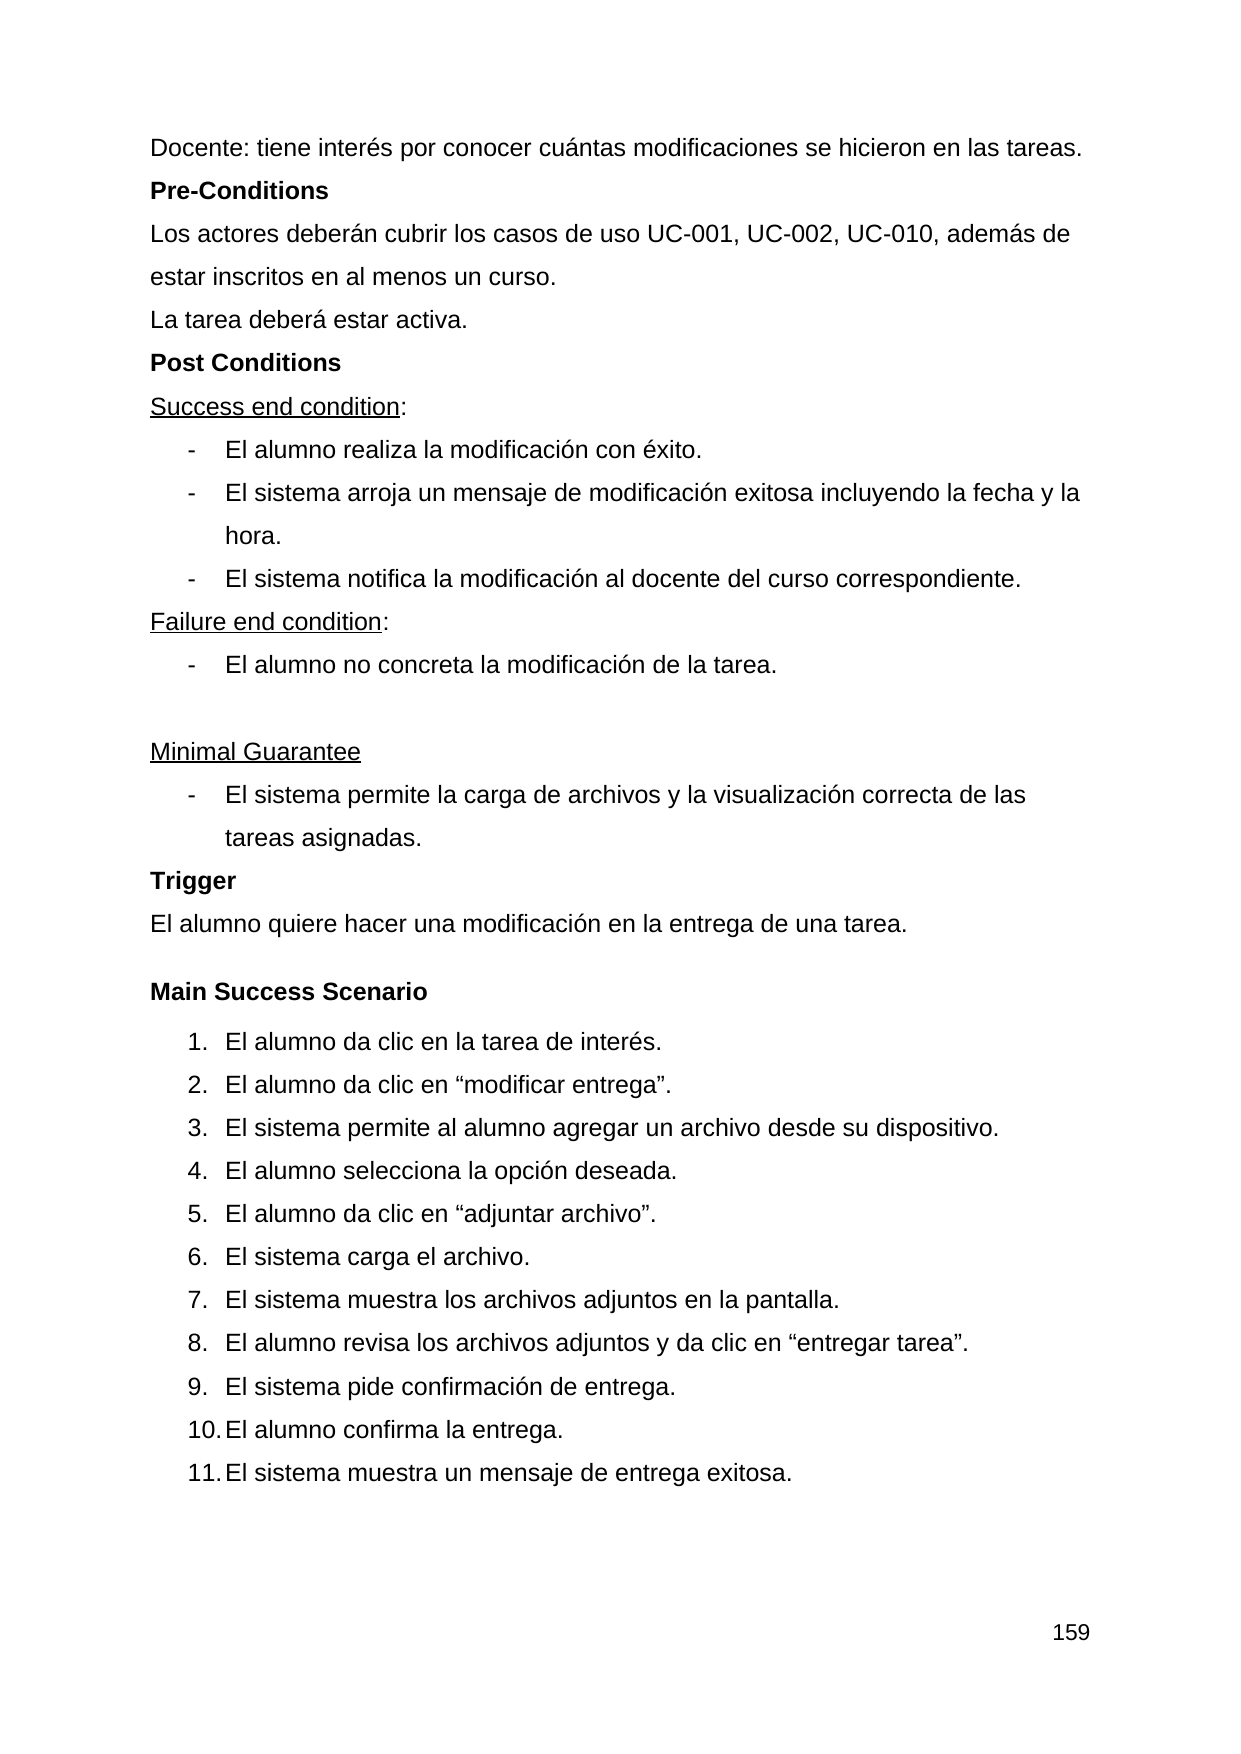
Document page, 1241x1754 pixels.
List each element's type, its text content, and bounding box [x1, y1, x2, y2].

list El sistema carga el archivo. [187, 1242, 1090, 1271]
text Docente: tiene interés por conocer cuántas modificaciones se hicieron en las tareas. [150, 133, 1090, 162]
text Pre-Conditions [150, 176, 1090, 205]
list El alumno revisa los archivos adjuntos y da clic en “entregar tarea”. [187, 1328, 1090, 1357]
list El alumno da clic en la tarea de interés. [187, 1027, 1090, 1055]
list El sistema arroja un mensaje de modificación exitosa incluyendo la fecha y la hora. [187, 478, 1090, 550]
text Main Success Scenario [150, 977, 1090, 1006]
text Trigger [150, 866, 1090, 895]
text Success end condition: [150, 392, 1090, 420]
text Post Conditions [150, 348, 1090, 377]
list El alumno da clic en “modificar entrega”. [187, 1070, 1090, 1098]
list El sistema muestra un mensaje de entrega exitosa. [187, 1458, 1090, 1487]
text Los actores deberán cubrir los casos de uso UC-001, UC-002, UC-010, además de estar inscritos en al menos un curso. [150, 219, 1090, 291]
text Failure end condition: [150, 607, 1090, 636]
list El alumno selecciona la opción deseada. [187, 1156, 1090, 1185]
list El alumno no concreta la modificación de la tarea. [187, 650, 1090, 679]
text El alumno quiere hacer una modificación en la entrega de una tarea. [150, 909, 1090, 938]
text Minimal Guarantee [150, 737, 1090, 765]
list El sistema permite la carga de archivos y la visualización correcta de las tareas asignadas. [187, 780, 1090, 852]
list El sistema muestra los archivos adjuntos en la pantalla. [187, 1285, 1090, 1314]
text La tarea deberá estar activa. [150, 305, 1090, 334]
list El alumno da clic en “adjuntar archivo”. [187, 1199, 1090, 1228]
list El sistema notifica la modificación al docente del curso correspondiente. [187, 564, 1090, 593]
list El sistema permite al alumno agregar un archivo desde su dispositivo. [187, 1113, 1090, 1142]
list El alumno confirma la entrega. [187, 1415, 1090, 1443]
list El alumno realiza la modificación con éxito. [187, 435, 1090, 463]
list El sistema pide confirmación de entrega. [187, 1372, 1090, 1400]
